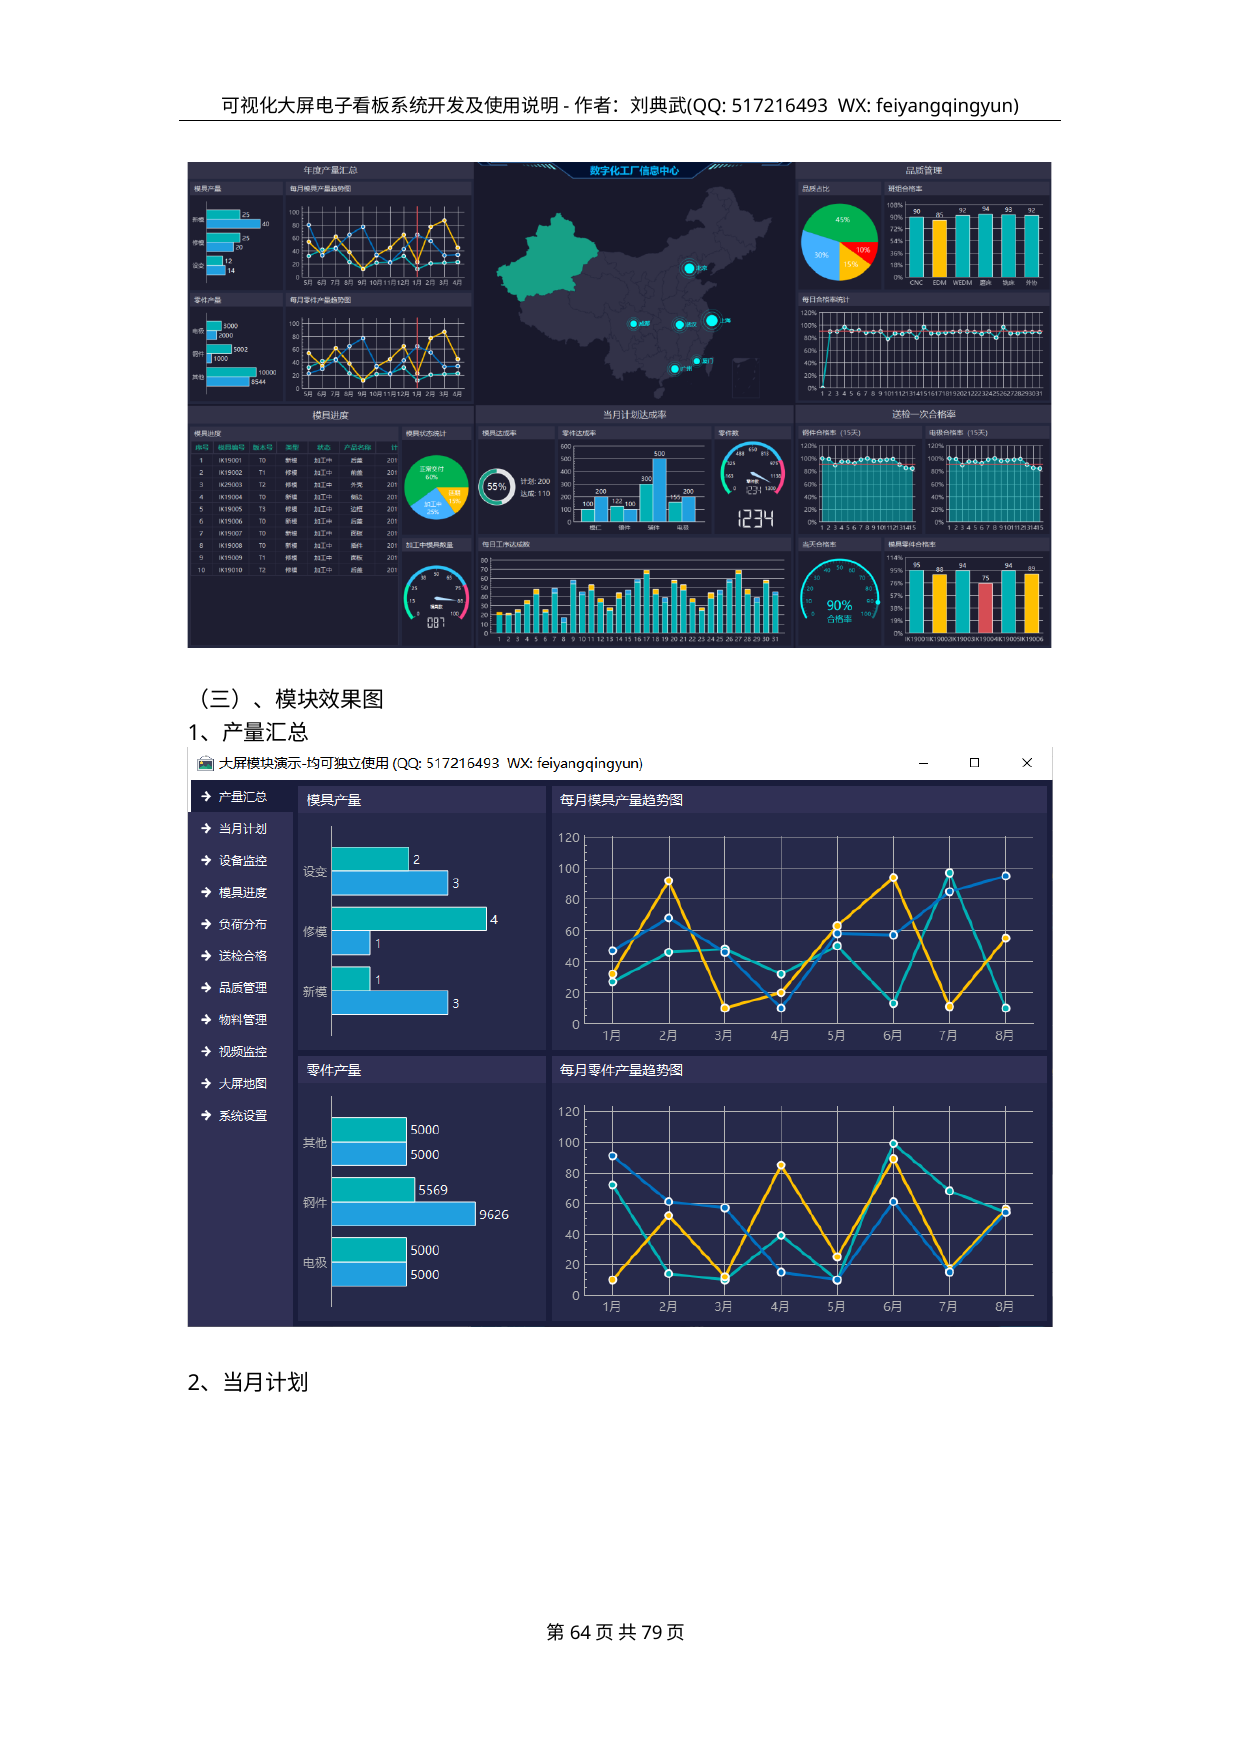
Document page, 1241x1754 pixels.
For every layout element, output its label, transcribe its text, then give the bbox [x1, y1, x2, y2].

picture [187, 162, 1052, 648]
text 1、产量汇总 [187, 714, 1053, 747]
text 2、当月计划 [187, 1364, 1053, 1397]
text （三）、模块效果图 [187, 682, 1053, 714]
picture [187, 747, 1053, 1327]
